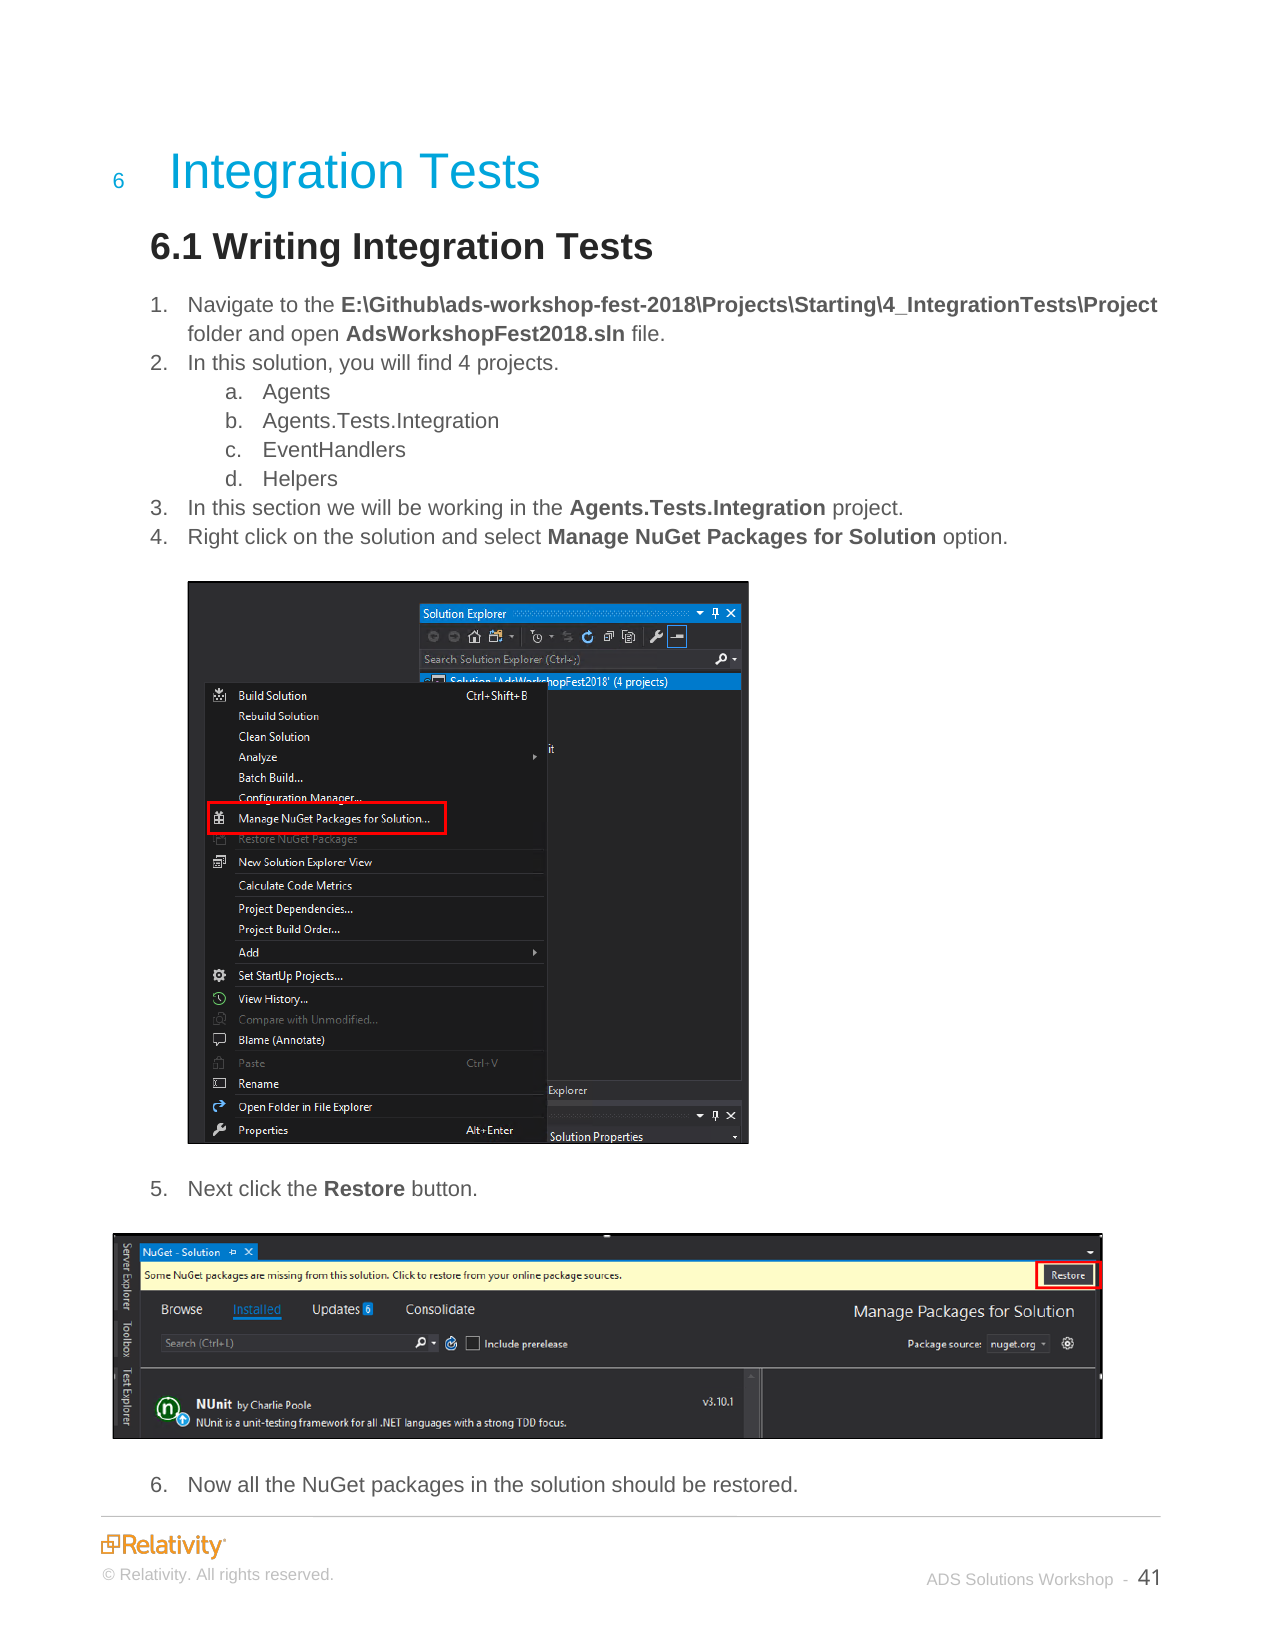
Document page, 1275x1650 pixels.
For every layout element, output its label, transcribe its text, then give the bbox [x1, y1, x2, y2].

list Right click on the solution and select Manage NuGet Packages for Solution option. [150, 524, 1162, 549]
list In this solution, you will find 4 projects. [150, 350, 1162, 375]
picture [187, 581, 749, 1144]
picture [112, 1233, 1103, 1439]
list Now all the NuGet packages in the solution should be restored. [150, 1471, 1162, 1497]
list Agents.Tests.Integration [225, 408, 1162, 433]
list Helpers [225, 466, 1162, 491]
list In this section we will be working in the Agents.Tests.Integration project. [150, 495, 1162, 520]
list Integration Tests [112, 142, 1162, 199]
picture [100, 1534, 227, 1560]
text 6.1 Writing Integration Tests [112, 224, 1162, 267]
list Next click the Restore button. [150, 1176, 1162, 1201]
list EventHandlers [225, 437, 1162, 462]
list Agents [225, 379, 1162, 404]
list Navigate to the E:\Github\ads-workshop-fest-2018\Projects\Starting\4_IntegrationTests\Project folder and open AdsWorkshopFest2018.sln file. [150, 292, 1162, 346]
